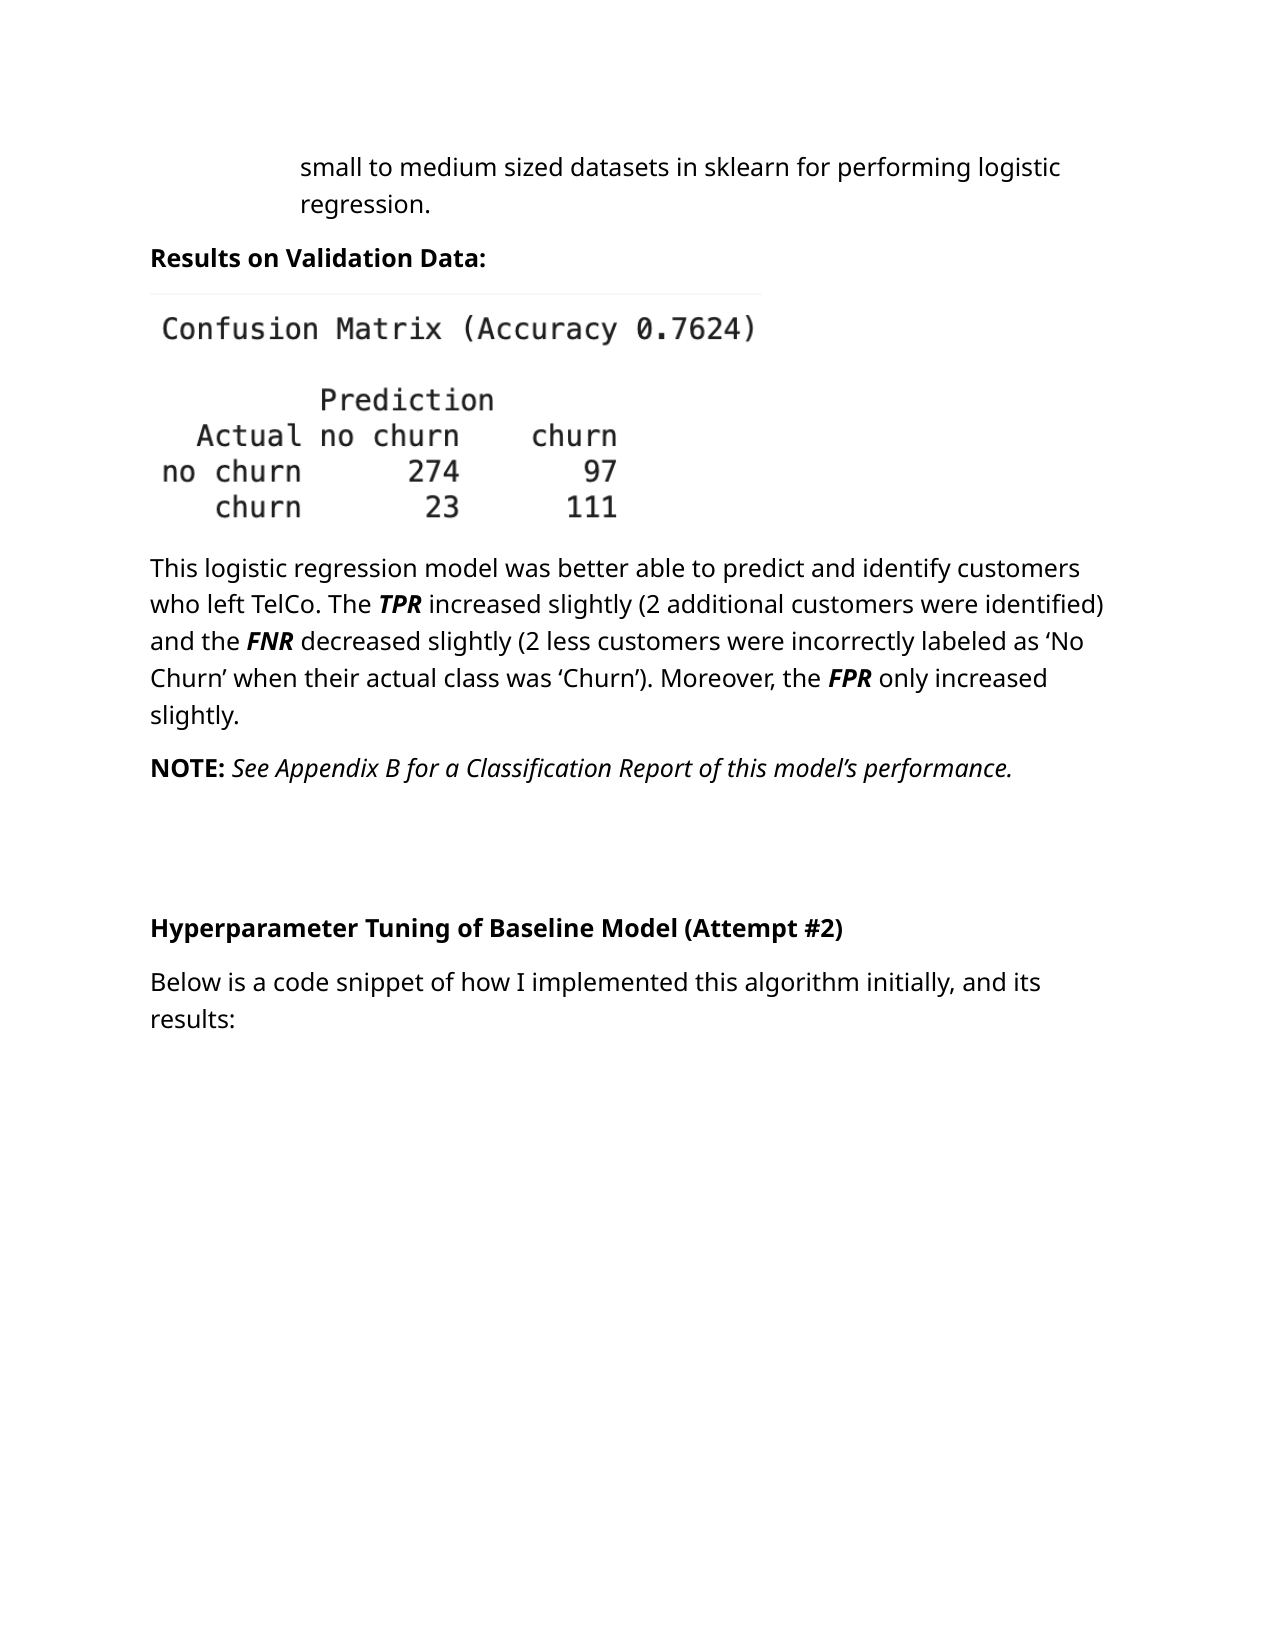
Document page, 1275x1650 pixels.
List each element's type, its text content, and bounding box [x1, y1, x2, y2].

text Below is a code snippet of how I implemented this algorithm initially, and its results: [150, 964, 1125, 1035]
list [262, 150, 1125, 221]
text Results on Validation Data: [150, 240, 1125, 274]
text This logistic regression model was better able to predict and identify customers who left TelCo. The TPR increased slightly (2 additional customers were identified) and the FNR decreased slightly (2 less customers were incorrectly labeled as ‘No Churn’ when their actual class was ‘Churn’). Moreover, the FPR only increased slightly. [150, 550, 1125, 731]
text Hyperparameter Tuning of Baseline Model (Attempt #2) [150, 911, 1125, 945]
text NOTE: See Appendix B for a Classification Report of this model’s performance. [150, 751, 1125, 785]
picture [150, 293, 762, 532]
